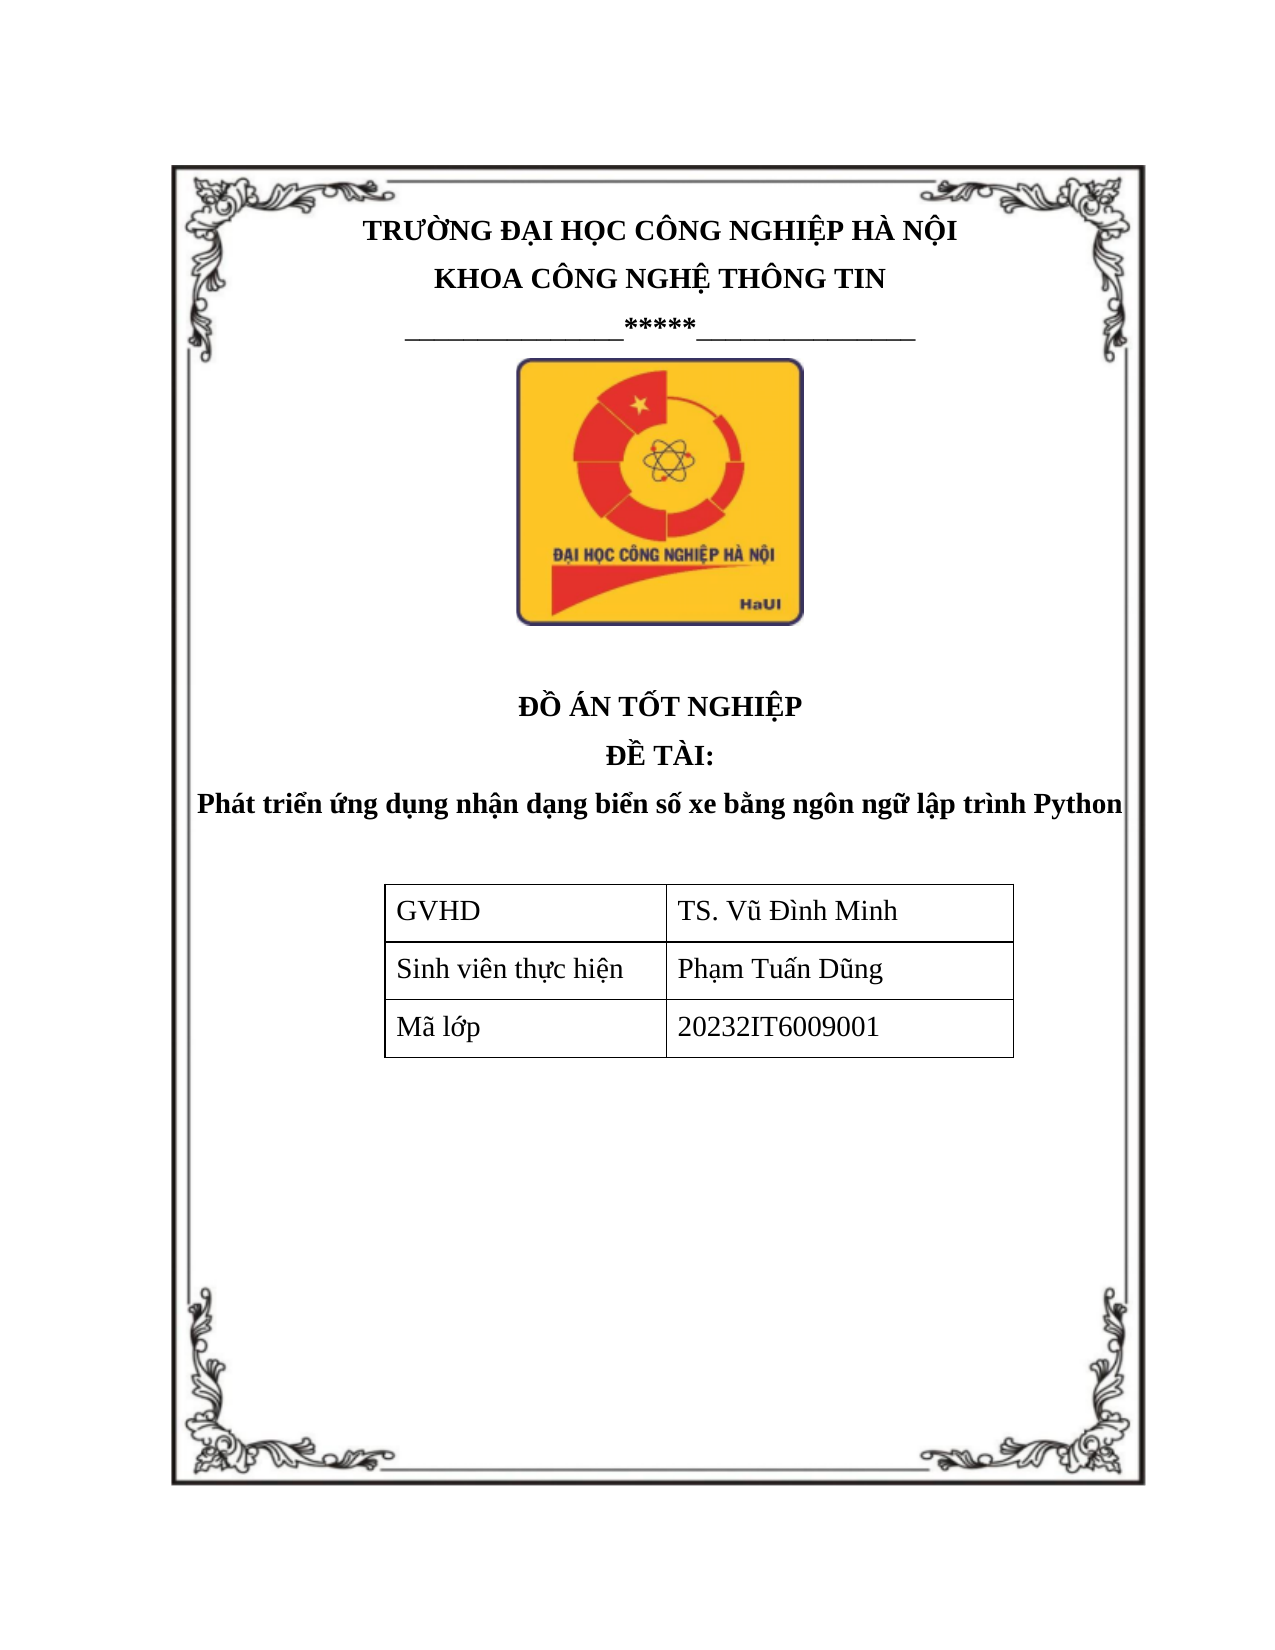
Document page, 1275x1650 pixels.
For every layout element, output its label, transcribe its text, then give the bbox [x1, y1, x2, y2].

table_cell Sinh viên thực hiện [386, 943, 666, 999]
table_cell 20232IT6009001 [667, 1000, 1013, 1057]
table_cell Phạm Tuấn Dũng [667, 943, 1013, 999]
text KHOA CÔNG NGHỆ THÔNG TIN [150, 261, 1125, 295]
text Phát triển ứng dụng nhận dạng biển số xe bằng ngôn ngữ lập trình Python [150, 786, 1125, 820]
table_header TS. Vũ Đình Minh [667, 885, 1013, 941]
text TRƯỜNG ĐẠI HỌC CÔNG NGHIỆP HÀ NỘI [150, 213, 1125, 246]
table_cell Mã lớp [386, 1000, 666, 1057]
text ĐỀ TÀI: [150, 738, 1125, 771]
text ĐỒ ÁN TỐT NGHIỆP [150, 689, 1125, 723]
picture [171, 165, 1147, 1487]
table_header GVHD [386, 885, 666, 941]
text _______________*****_______________ [150, 310, 1125, 343]
